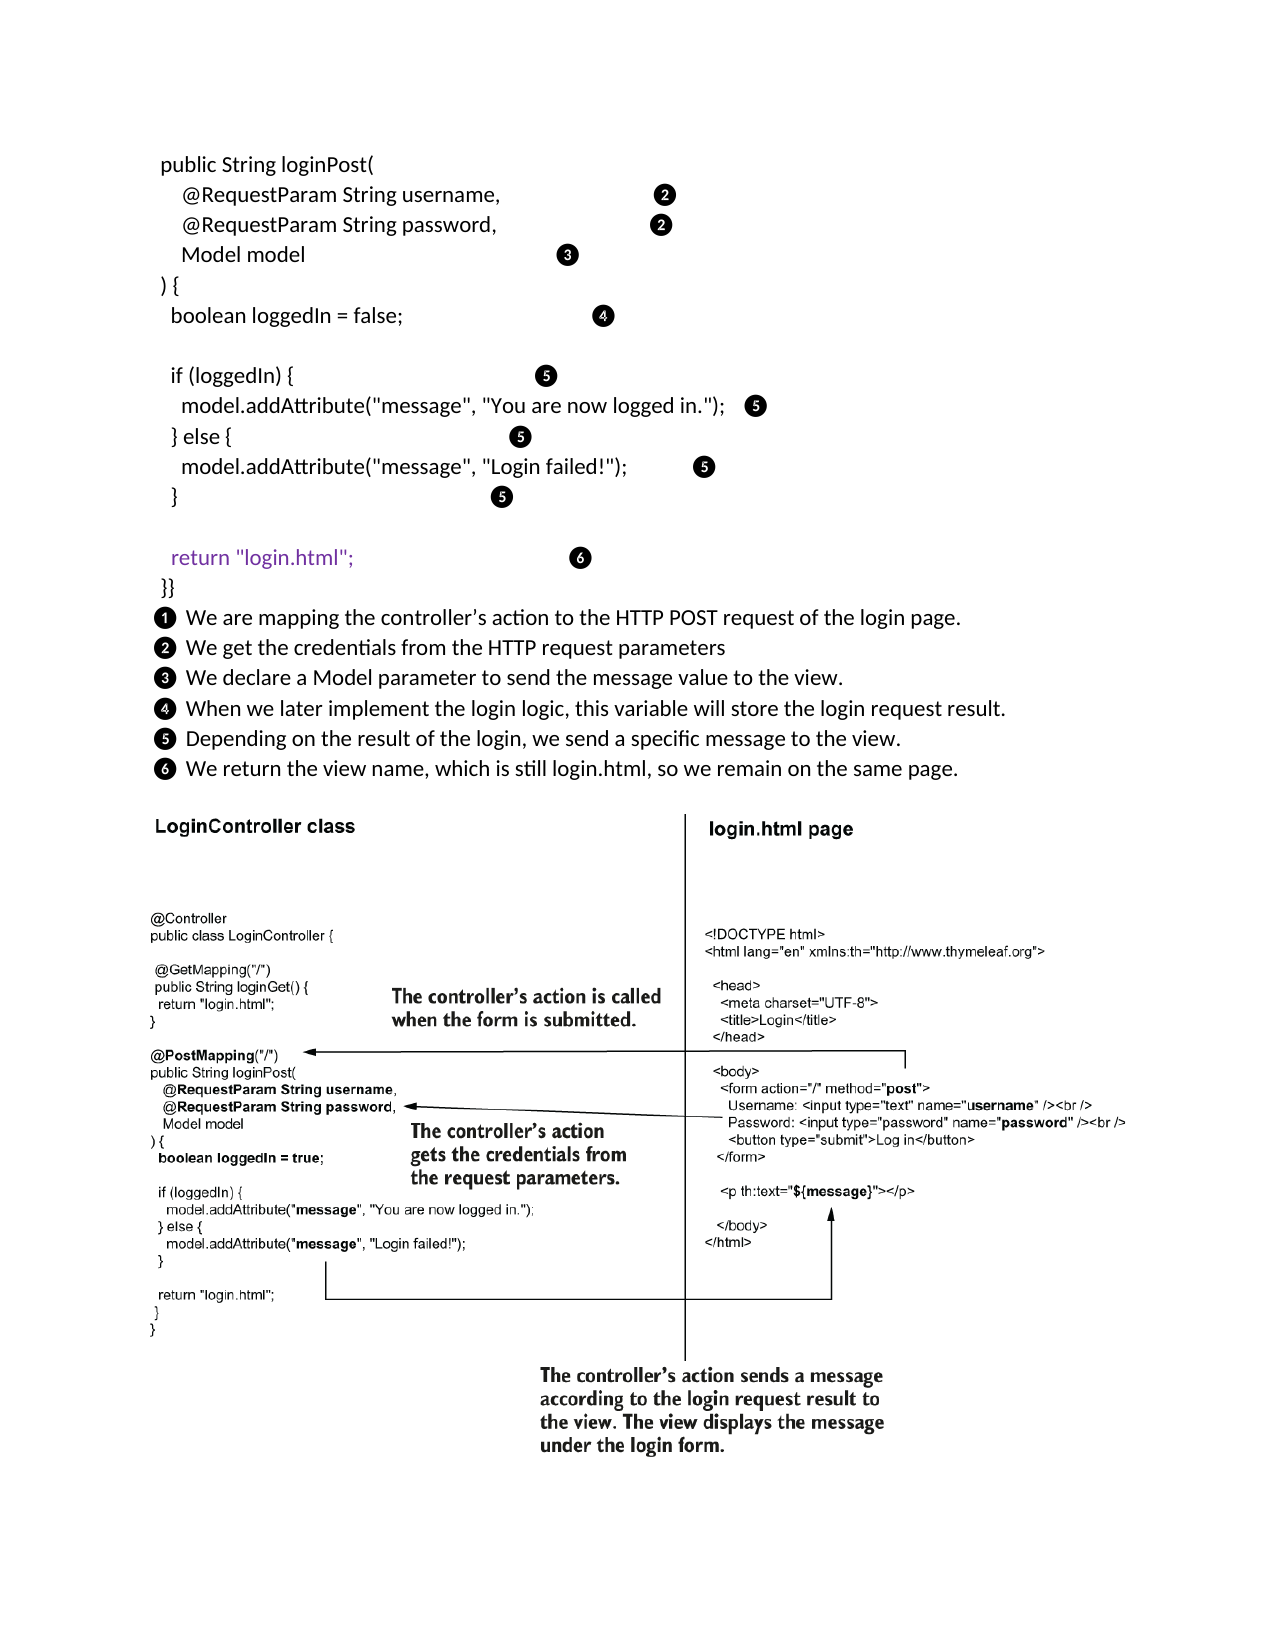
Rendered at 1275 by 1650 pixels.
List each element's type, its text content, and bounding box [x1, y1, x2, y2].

text Model model ❸ [150, 241, 1125, 269]
text ) { [150, 271, 1125, 299]
picture [150, 814, 1125, 1457]
text ❷ We get the credentials from the HTTP request parameters [150, 633, 1125, 661]
text public String loginPost( [150, 150, 1125, 178]
text ❺ Depending on the result of the login, we send a specific message to the view. [150, 724, 1125, 752]
text }} [150, 573, 1125, 601]
text } else { ❺ [150, 422, 1125, 450]
text model.addAttribute("message", "You are now logged in."); ❺ [150, 392, 1125, 420]
text @RequestParam String password, ❷ [150, 210, 1125, 238]
text ❸ We declare a Model parameter to send the message value to the view. [150, 663, 1125, 692]
text ❻ We return the view name, which is still login.html, so we remain on the same page. [150, 754, 1125, 782]
text ❶ We are mapping the controller’s action to the HTTP POST request of the login page. [150, 603, 1125, 631]
text boolean loggedIn = false; ❹ [150, 301, 1125, 329]
text @RequestParam String username, ❷ [150, 180, 1125, 208]
text model.addAttribute("message", "Login failed!"); ❺ [150, 452, 1125, 480]
text if (loggedIn) { ❺ [150, 361, 1125, 389]
text ❹ When we later implement the login logic, this variable will store the login request result. [150, 694, 1125, 722]
text } ❺ [150, 482, 1125, 510]
text return "login.html"; ❻ [150, 543, 1125, 571]
